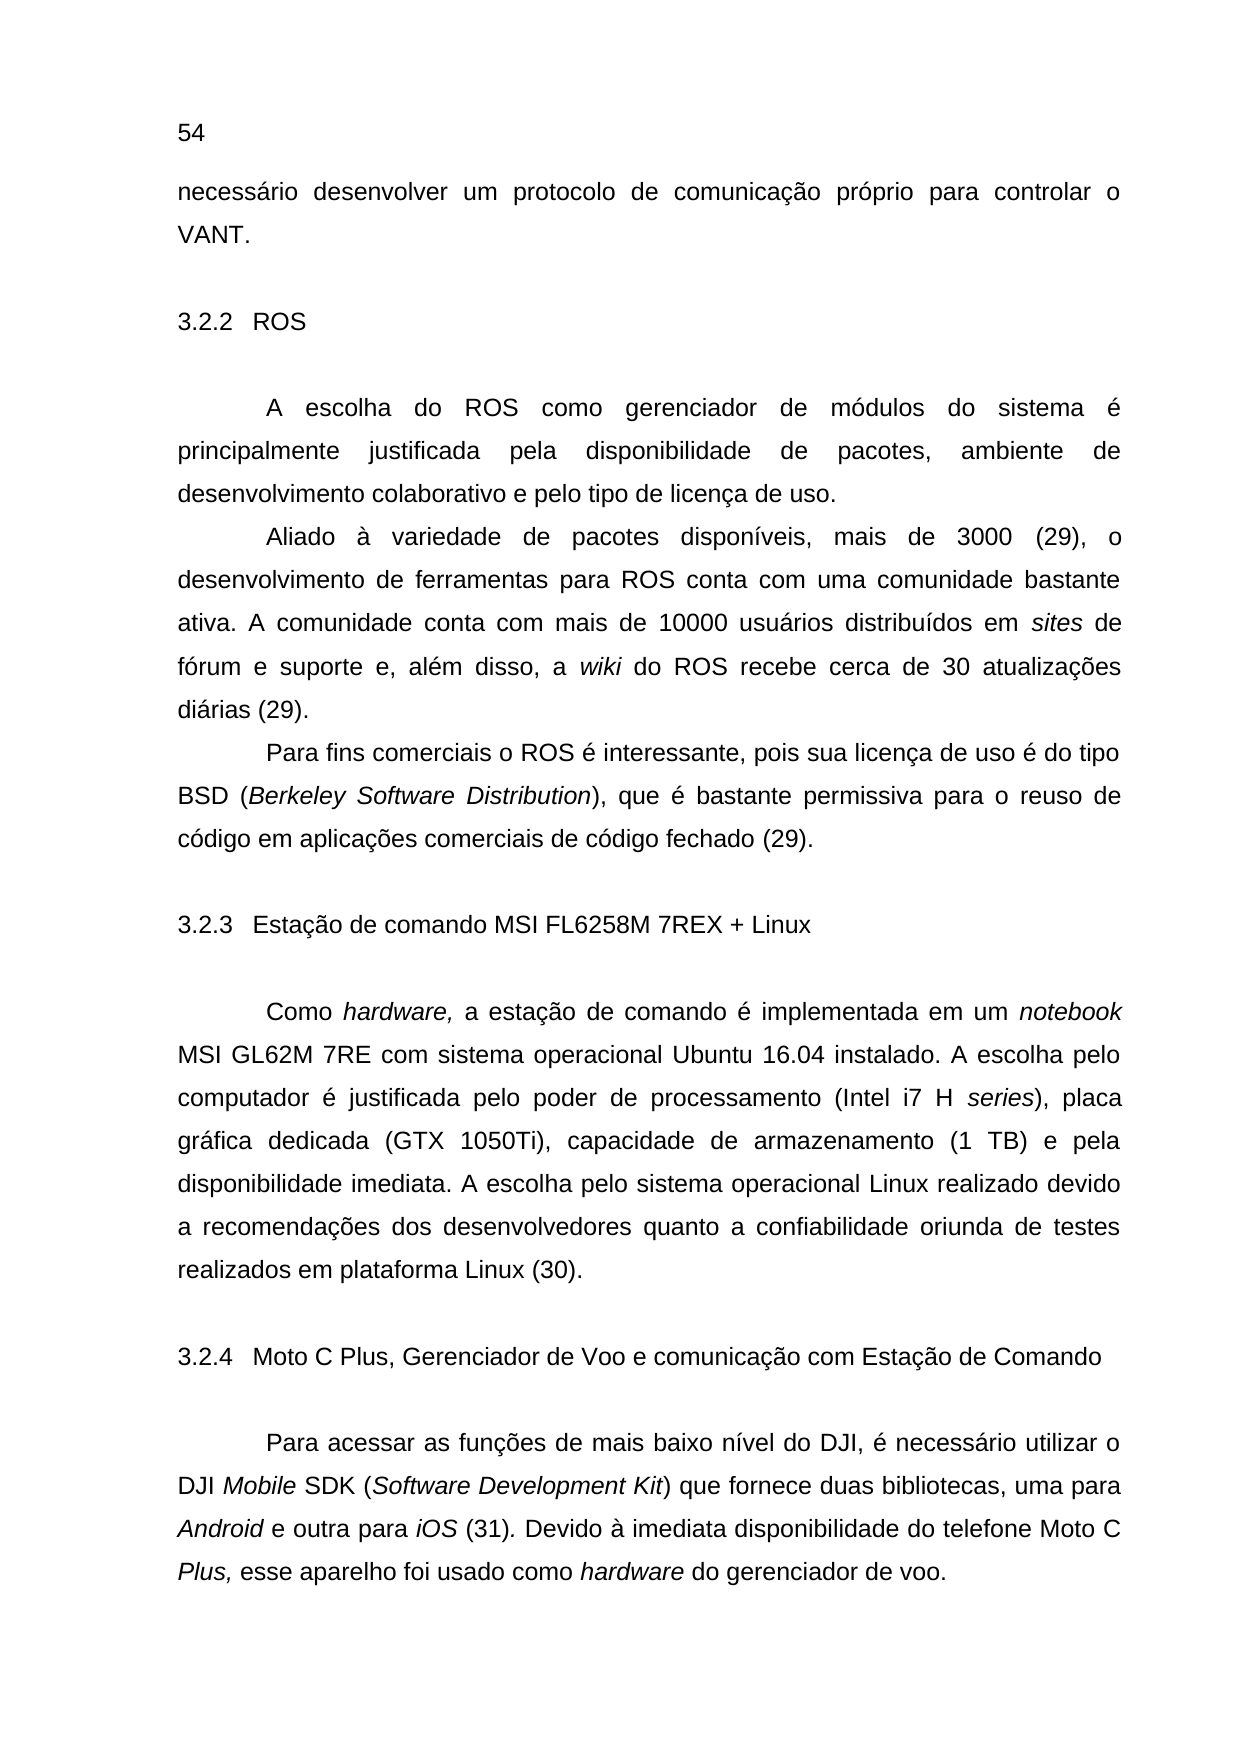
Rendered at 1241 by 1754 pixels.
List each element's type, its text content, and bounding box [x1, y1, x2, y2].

subtitle Estação de comando MSI FL6258M 7REX + Linux [177, 910, 1122, 939]
list ROS [177, 307, 1122, 335]
text Aliado à variedade de pacotes disponíveis, mais de 3000 , o desenvolvimento de ferramentas para ROS conta com uma comunidade bastante ativa. A comunidade conta com mais de 10000 usuários distribuídos em sites de fórum e suporte e, além disso, a wiki do ROS recebe cerca de 30 atualizações diárias. [177, 522, 1122, 723]
subtitle Moto C Plus, Gerenciador de Voo e comunicação com Estação de Comando [177, 1342, 1122, 1370]
text Para acessar as funções de mais baixo nível do DJI, é necessário utilizar o DJI Mobile SDK (Software Development Kit) que fornece duas bibliotecas, uma para Android e outra para iOS . Devido à imediata disponibilidade do telefone Moto C Plus, esse aparelho foi usado como hardware do gerenciador de voo. [177, 1428, 1122, 1586]
text Para fins comerciais o ROS é interessante, pois sua licença de uso é do tipo BSD (Berkeley Software Distribution), que é bastante permissiva para o reuso de código em aplicações comerciais de código fechado . [177, 738, 1122, 853]
text A escolha do ROS como gerenciador de módulos do sistema é principalmente justificada pela disponibilidade de pacotes, ambiente de desenvolvimento colaborativo e pelo tipo de licença de uso. [177, 393, 1122, 508]
text Como hardware, a estação de comando é implementada em um notebook MSI GL62M 7RE com sistema operacional Ubuntu 16.04 instalado. A escolha pelo computador é justificada pelo poder de processamento (Intel i7 H series), placa gráfica dedicada (GTX 1050Ti), capacidade de armazenamento (1 TB) e pela disponibilidade imediata. A escolha pelo sistema operacional Linux realizado devido a recomendações dos desenvolvedores quanto a confiabilidade oriunda de testes realizados em plataforma Linux . [177, 997, 1122, 1284]
